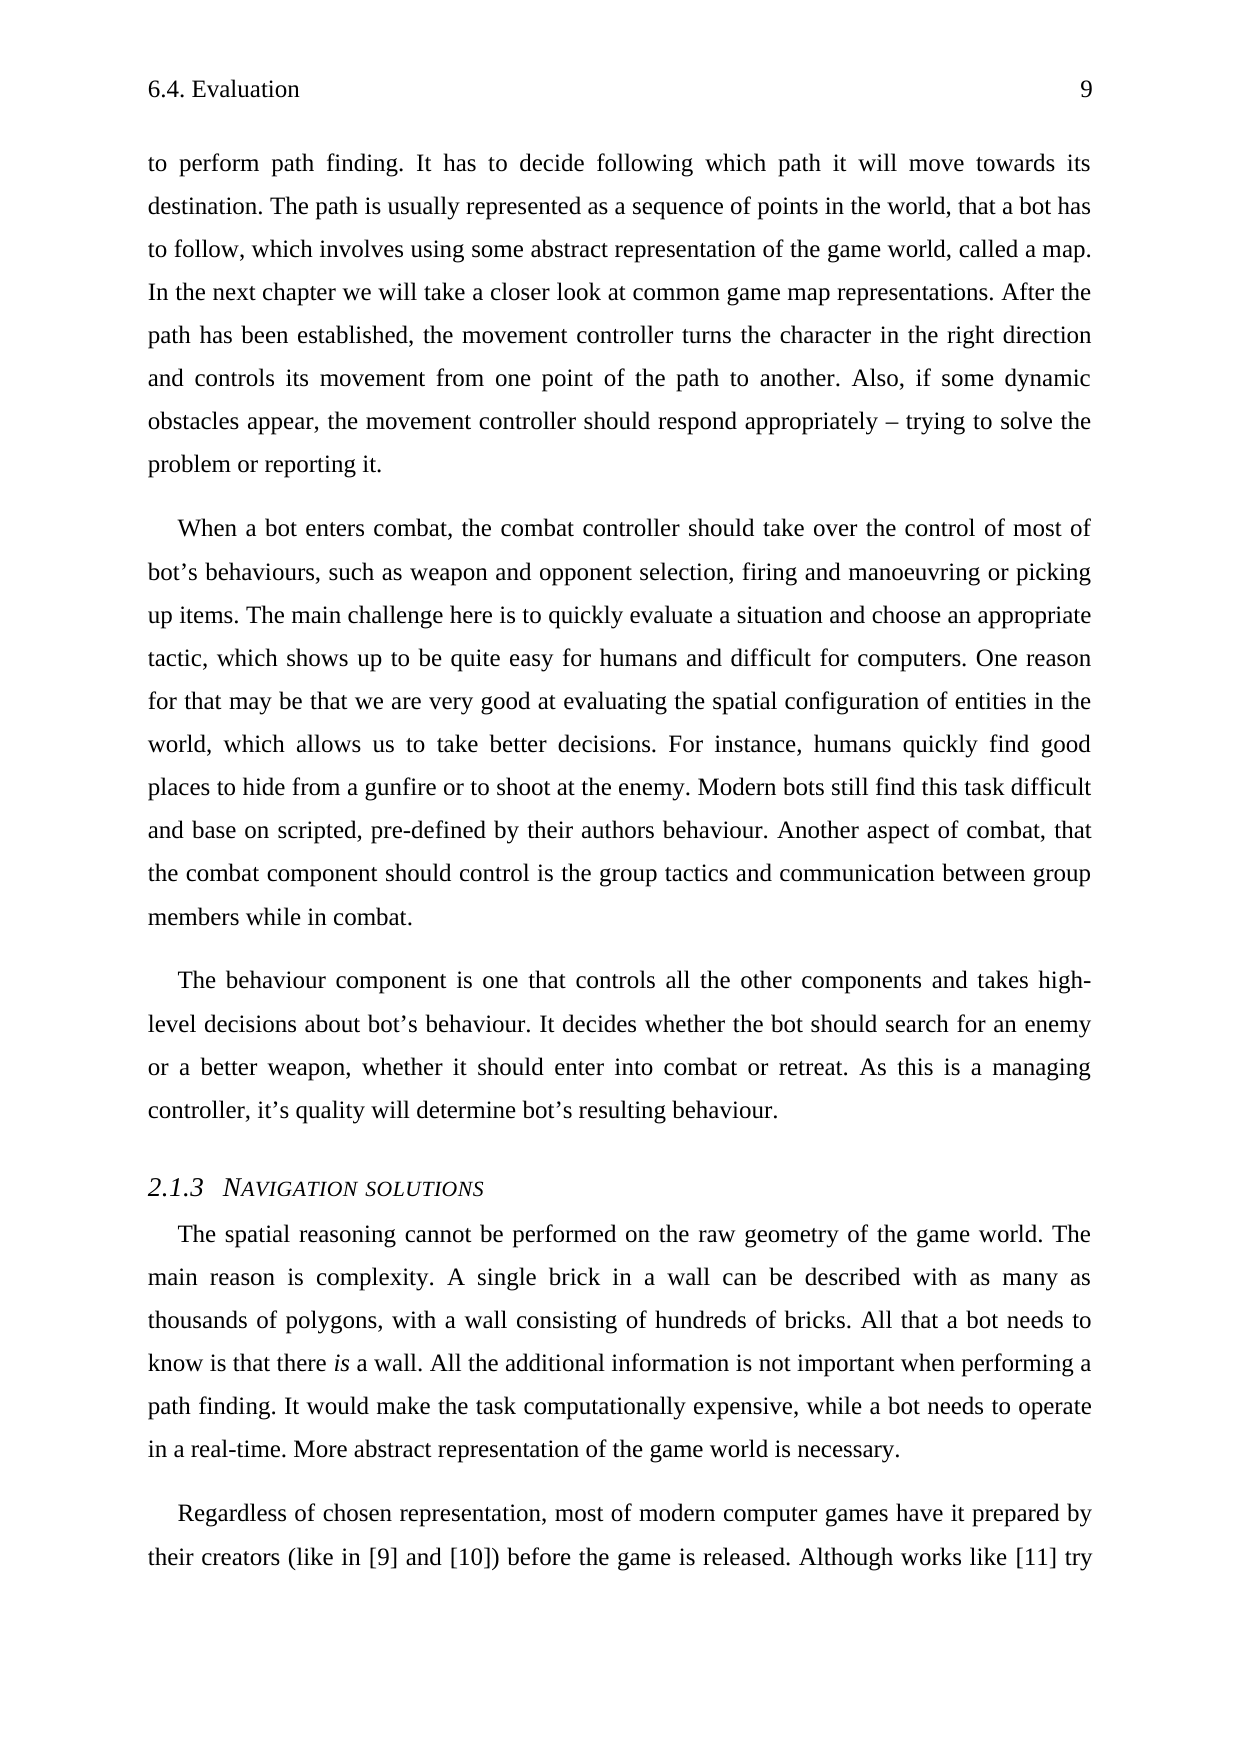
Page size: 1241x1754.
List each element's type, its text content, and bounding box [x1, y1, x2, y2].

subtitle Navigation solutions [148, 1171, 1093, 1202]
text The spatial reasoning cannot be performed on the raw geometry of the game world. The main reason is complexity. A single brick in a wall can be described with as many as thousands of polygons, with a wall consisting of hundreds of bricks. All that a bot needs to know is that there is a wall. All the additional information is not important when performing a path finding. It would make the task computationally expensive, while a bot needs to operate in a real-time. More abstract representation of the game world is necessary. [148, 1219, 1093, 1463]
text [148, 148, 1093, 478]
text When a bot enters combat, the combat controller should take over the control of most of bot’s behaviours, such as weapon and opponent selection, firing and manoeuvring or picking up items. The main challenge here is to quickly evaluate a situation and choose an appropriate tactic, which shows up to be quite easy for humans and difficult for computers. One reason for that may be that we are very good at evaluating the spatial configuration of entities in the world, which allows us to take better decisions. For instance, humans quickly find good places to hide from a gunfire or to shoot at the enemy. Modern bots still find this task difficult and base on scripted, pre-defined by their authors behaviour. Another aspect of combat, that the combat component should control is the group tactics and communication between group members while in combat. [148, 513, 1093, 930]
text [148, 1498, 1093, 1570]
text The behaviour component is one that controls all the other components and takes high-level decisions about bot’s behaviour. It decides whether the bot should search for an enemy or a better weapon, whether it should enter into combat or retreat. As this is a managing controller, it’s quality will determine bot’s resulting behaviour. [148, 966, 1093, 1124]
